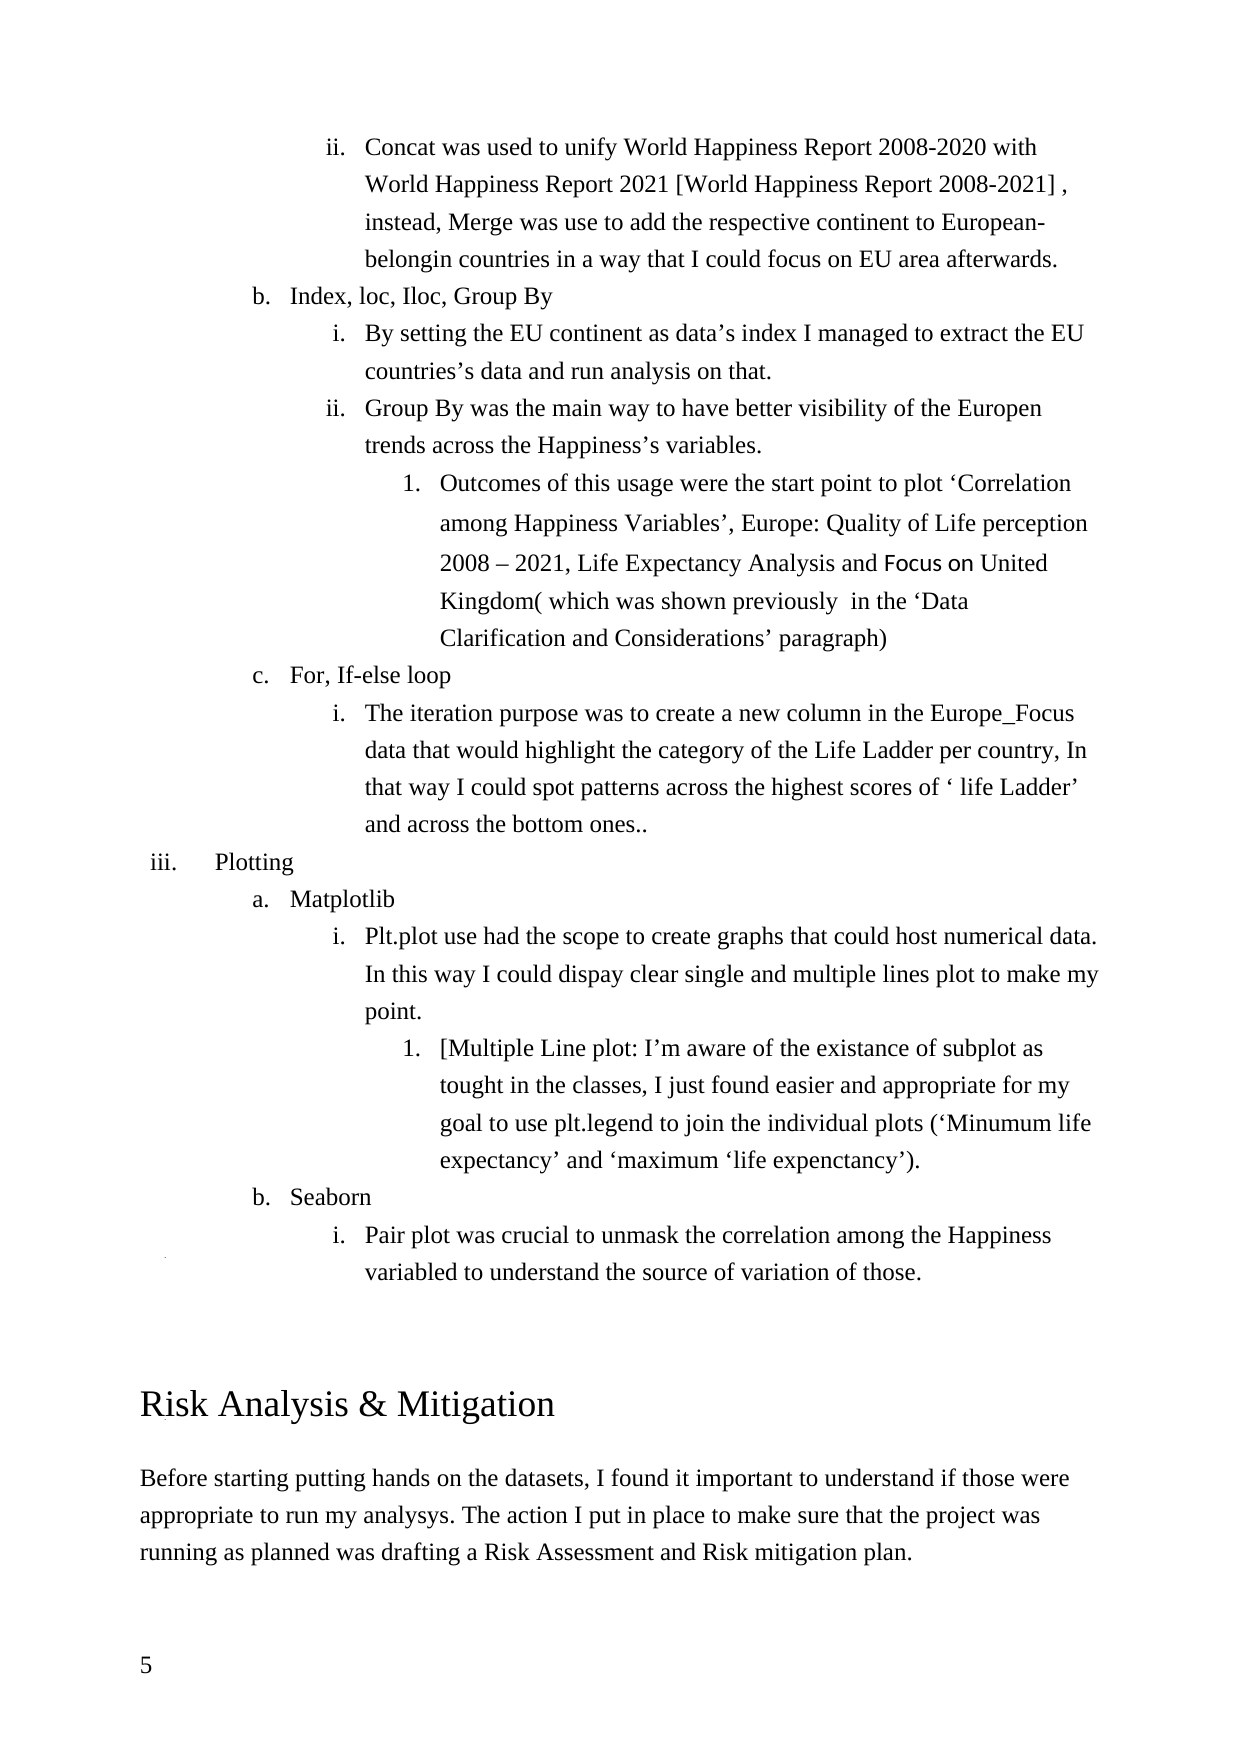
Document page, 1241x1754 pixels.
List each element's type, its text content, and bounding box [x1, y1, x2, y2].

text Before starting putting hands on the datasets, I found it important to understand if those were appropriate to run my analysys. The action I put in place to make sure that the project was running as planned was drafting a Risk Assessment and Risk mitigation plan. [139, 1463, 1101, 1566]
list For, If-else loop [252, 660, 1101, 689]
list Plt.plot use had the scope to create graphs that could host numerical data. In this way I could dispay clear single and multiple lines plot to make my point. [346, 921, 1101, 1025]
list Concat was used to unify World Happiness Report 2008-2020 with World Happiness Report 2021 [World Happiness Report 2008-2021] , instead, Merge was use to add the respective continent to European-belongin countries in a way that I could focus on EU area afterwards. [346, 132, 1101, 273]
list By setting the EU continent as data’s index I managed to extract the EU countries’s data and run analysis on that. [346, 318, 1101, 384]
list [Multiple Line plot: I’m aware of the existance of subplot as tought in the classes, I just found easier and appropriate for my goal to use plt.legend to join the individual plots (‘Minumum life expectancy’ and ‘maximum ‘life expenctancy’). [402, 1033, 1101, 1174]
list Seaborn [252, 1182, 1101, 1211]
list Plotting [177, 847, 1101, 876]
list Index, loc, Iloc, Group By [252, 281, 1101, 310]
list Pair plot was crucial to unmask the correlation among the Happiness variabled to understand the source of variation of those. [346, 1220, 1101, 1286]
list Matplotlib [252, 884, 1101, 913]
list Outcomes of this usage were the start point to plot ‘﻿Correlation among Happiness Variables’, ﻿Europe: Quality of Life perception 2008 – 2021, ﻿Life Expectancy Analysis and ﻿Focus on United Kingdom( which was shown previously in the ‘Data Clarification and Considerations’ paragraph) [402, 468, 1101, 652]
list Group By was the main way to have better visibility of the Europen trends across the Happiness’s variables. [346, 393, 1101, 459]
text Risk Analysis & Mitigation [139, 1382, 1101, 1425]
list The iteration purpose was to create a new column in the Europe_Focus data that would highlight the category of the Life Ladder per country, In that way I could spot patterns across the highest scores of ‘ life Ladder’ and across the bottom ones.. [346, 698, 1101, 838]
